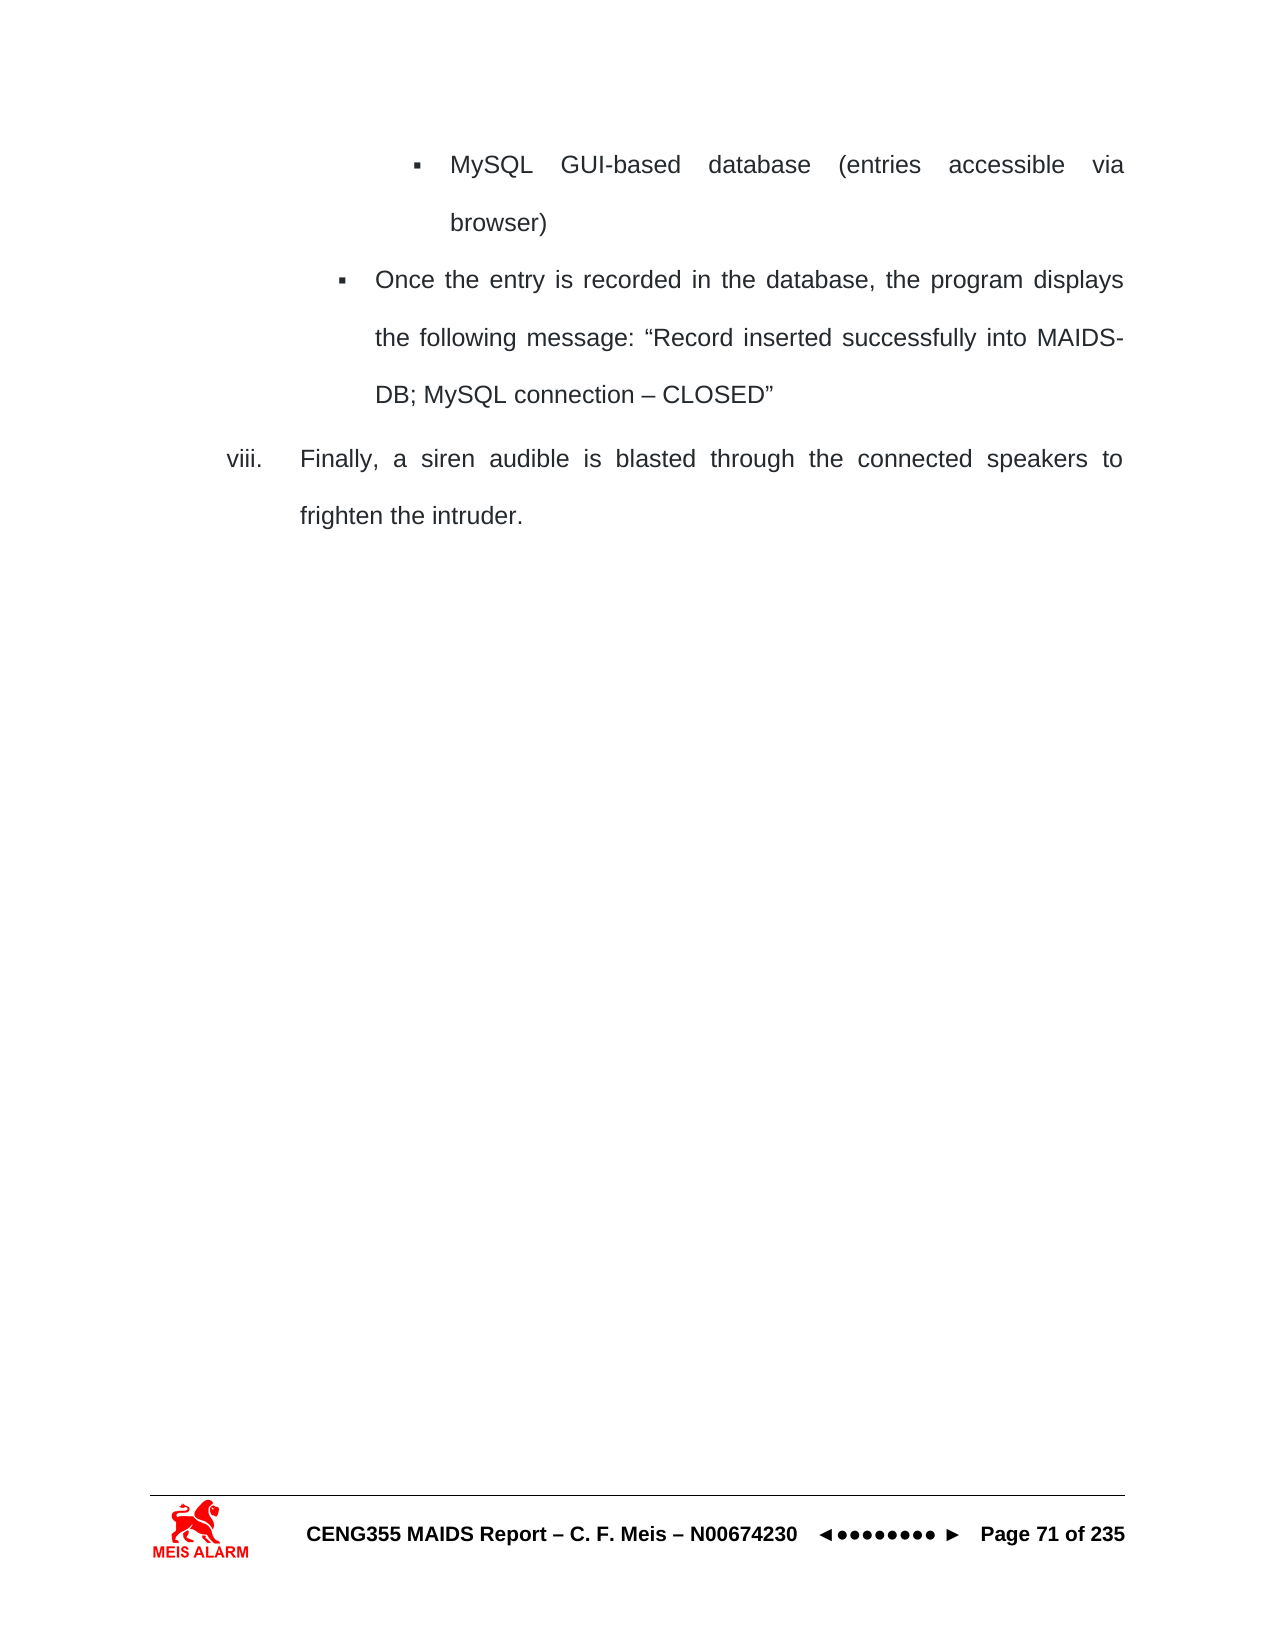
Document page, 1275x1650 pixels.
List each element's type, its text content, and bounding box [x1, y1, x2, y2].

list MySQL GUI-based database (entries accessible via browser) [412, 150, 1125, 236]
list Once the entry is recorded in the database, the program displays the following message: “Record inserted successfully into MAIDS-DB; MySQL connection – CLOSED” [337, 265, 1125, 409]
picture [150, 1498, 253, 1561]
list Finally, a siren audible is blasted through the connected speakers to frighten the intruder. [262, 444, 1125, 530]
